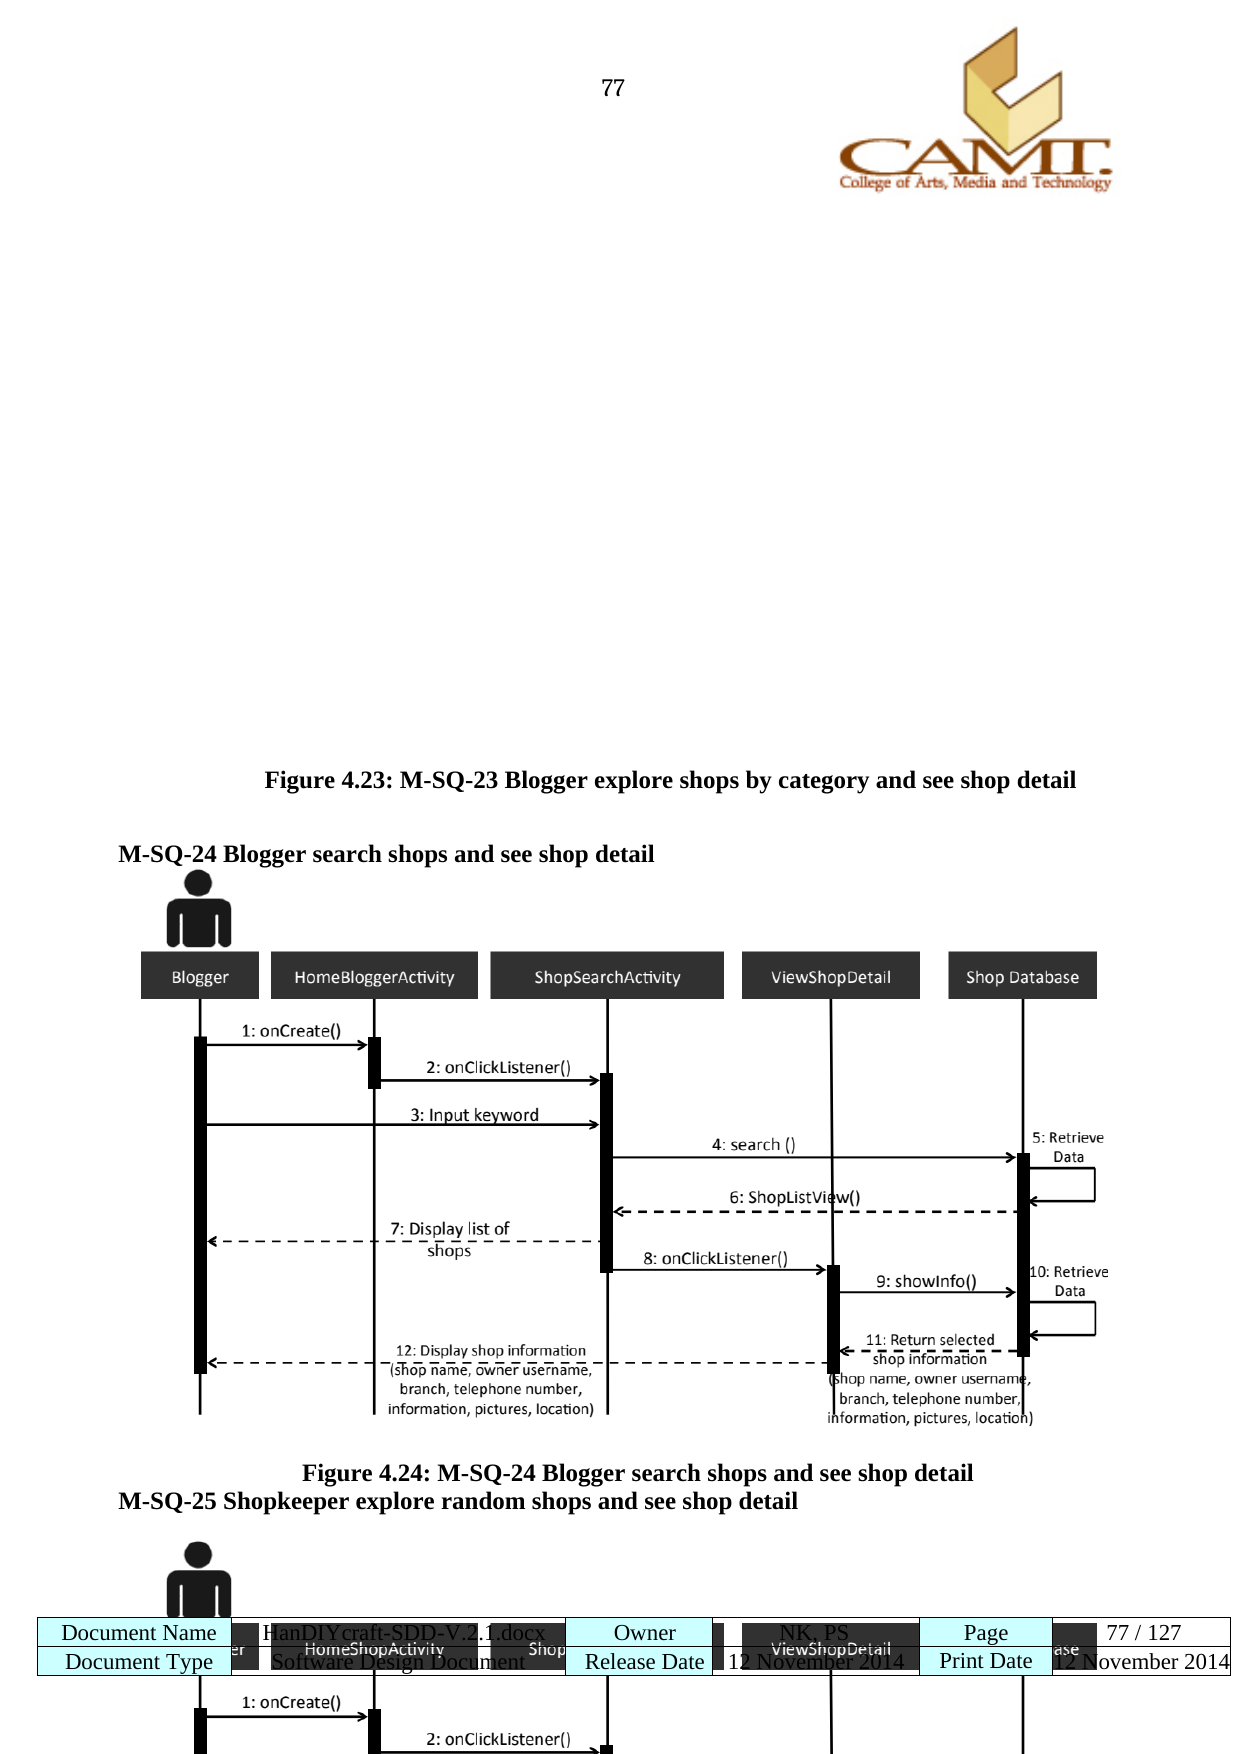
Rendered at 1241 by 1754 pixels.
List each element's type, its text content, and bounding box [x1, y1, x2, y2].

text M-SQ-25 Shopkeeper explore random shops and see shop detail [118, 1486, 1108, 1514]
text M-SQ-24 Blogger search shops and see shop detail [118, 839, 1108, 868]
picture [755, 18, 1221, 207]
